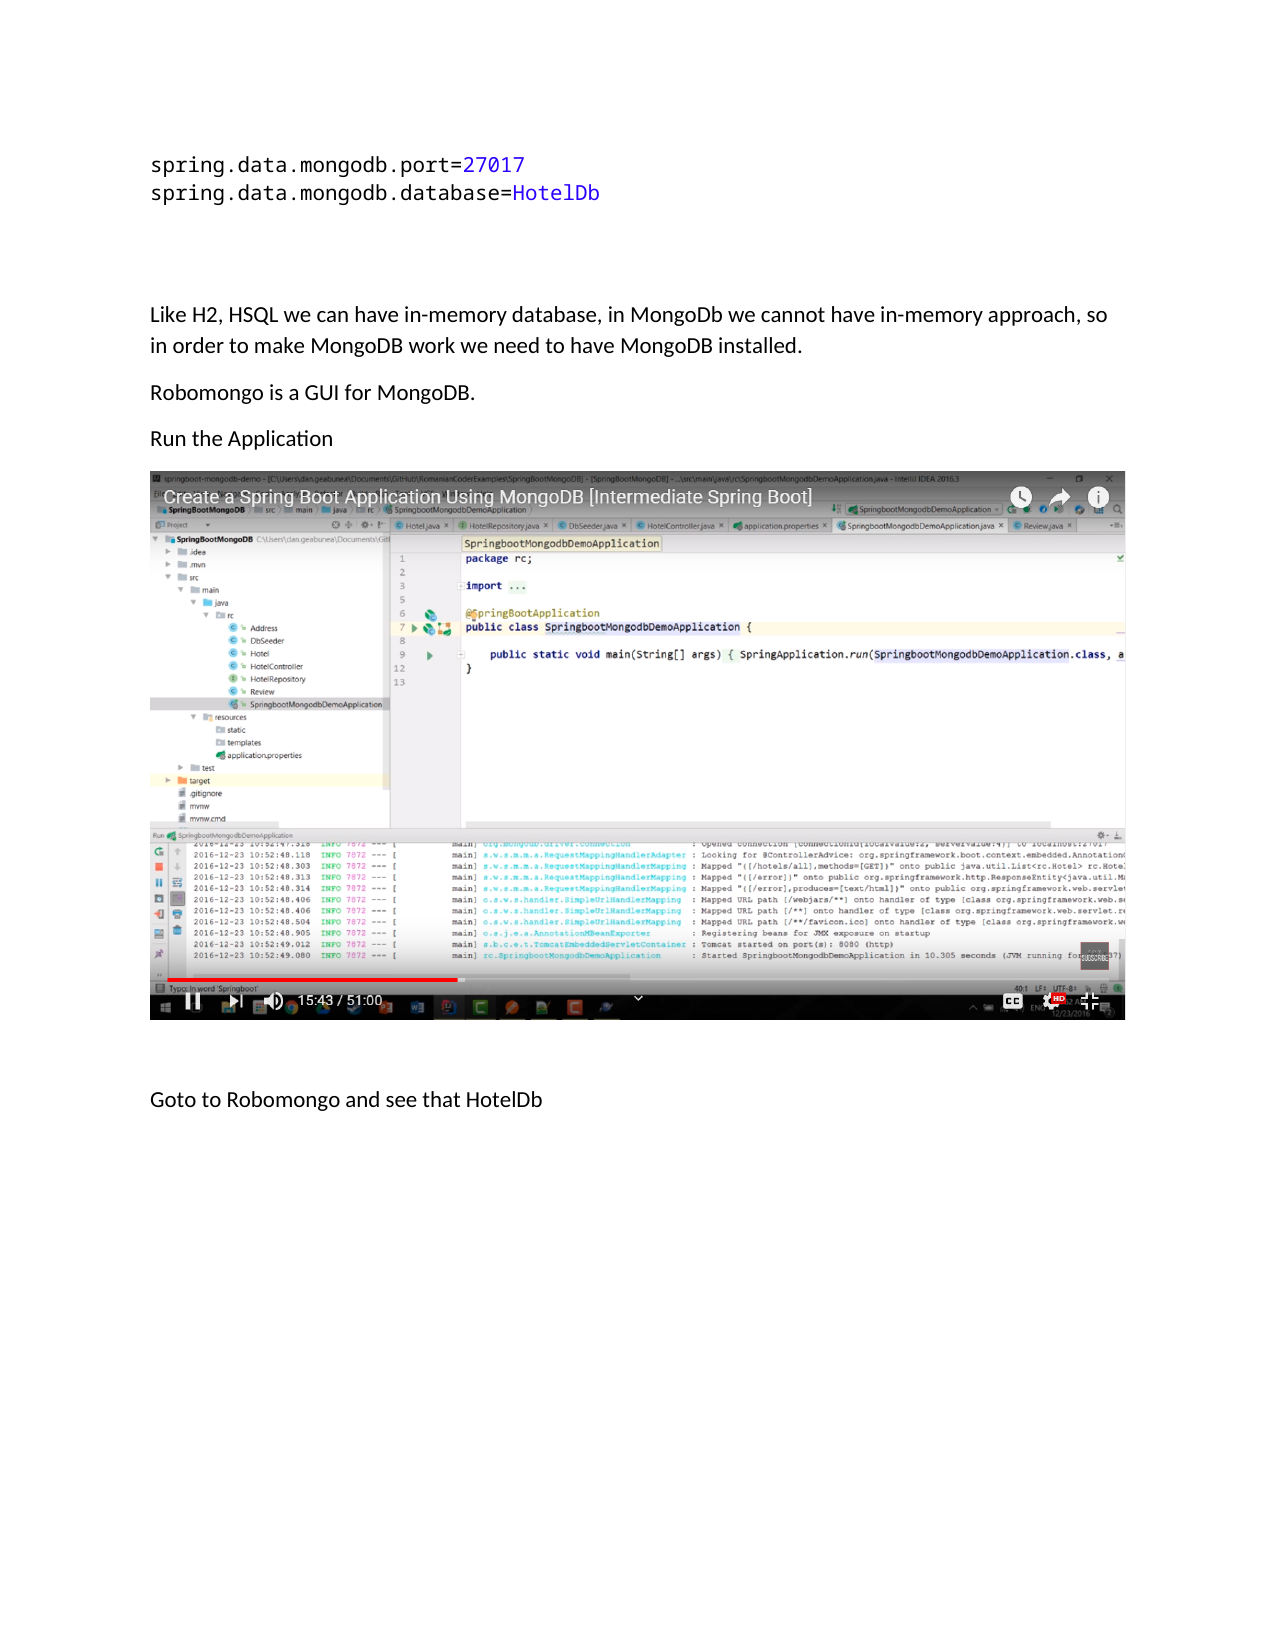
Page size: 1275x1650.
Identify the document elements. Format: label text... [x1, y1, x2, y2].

text spring.data.mongodb.database=HotelDb [150, 178, 1125, 207]
text Run the Application [150, 424, 1125, 453]
text Goto to Robomongo and see that HotelDb [150, 1085, 1125, 1113]
picture [150, 471, 1125, 1020]
text Robomongo is a GUI for MongoDB. [150, 378, 1125, 406]
text spring.data.mongodb.port=27017 [150, 150, 1125, 178]
text Like H2, HSQL we can have in-memory database, in MongoDb we cannot have in-memory approach, so in order to make MongoDB work we need to have MongoDB installed. [150, 301, 1125, 359]
